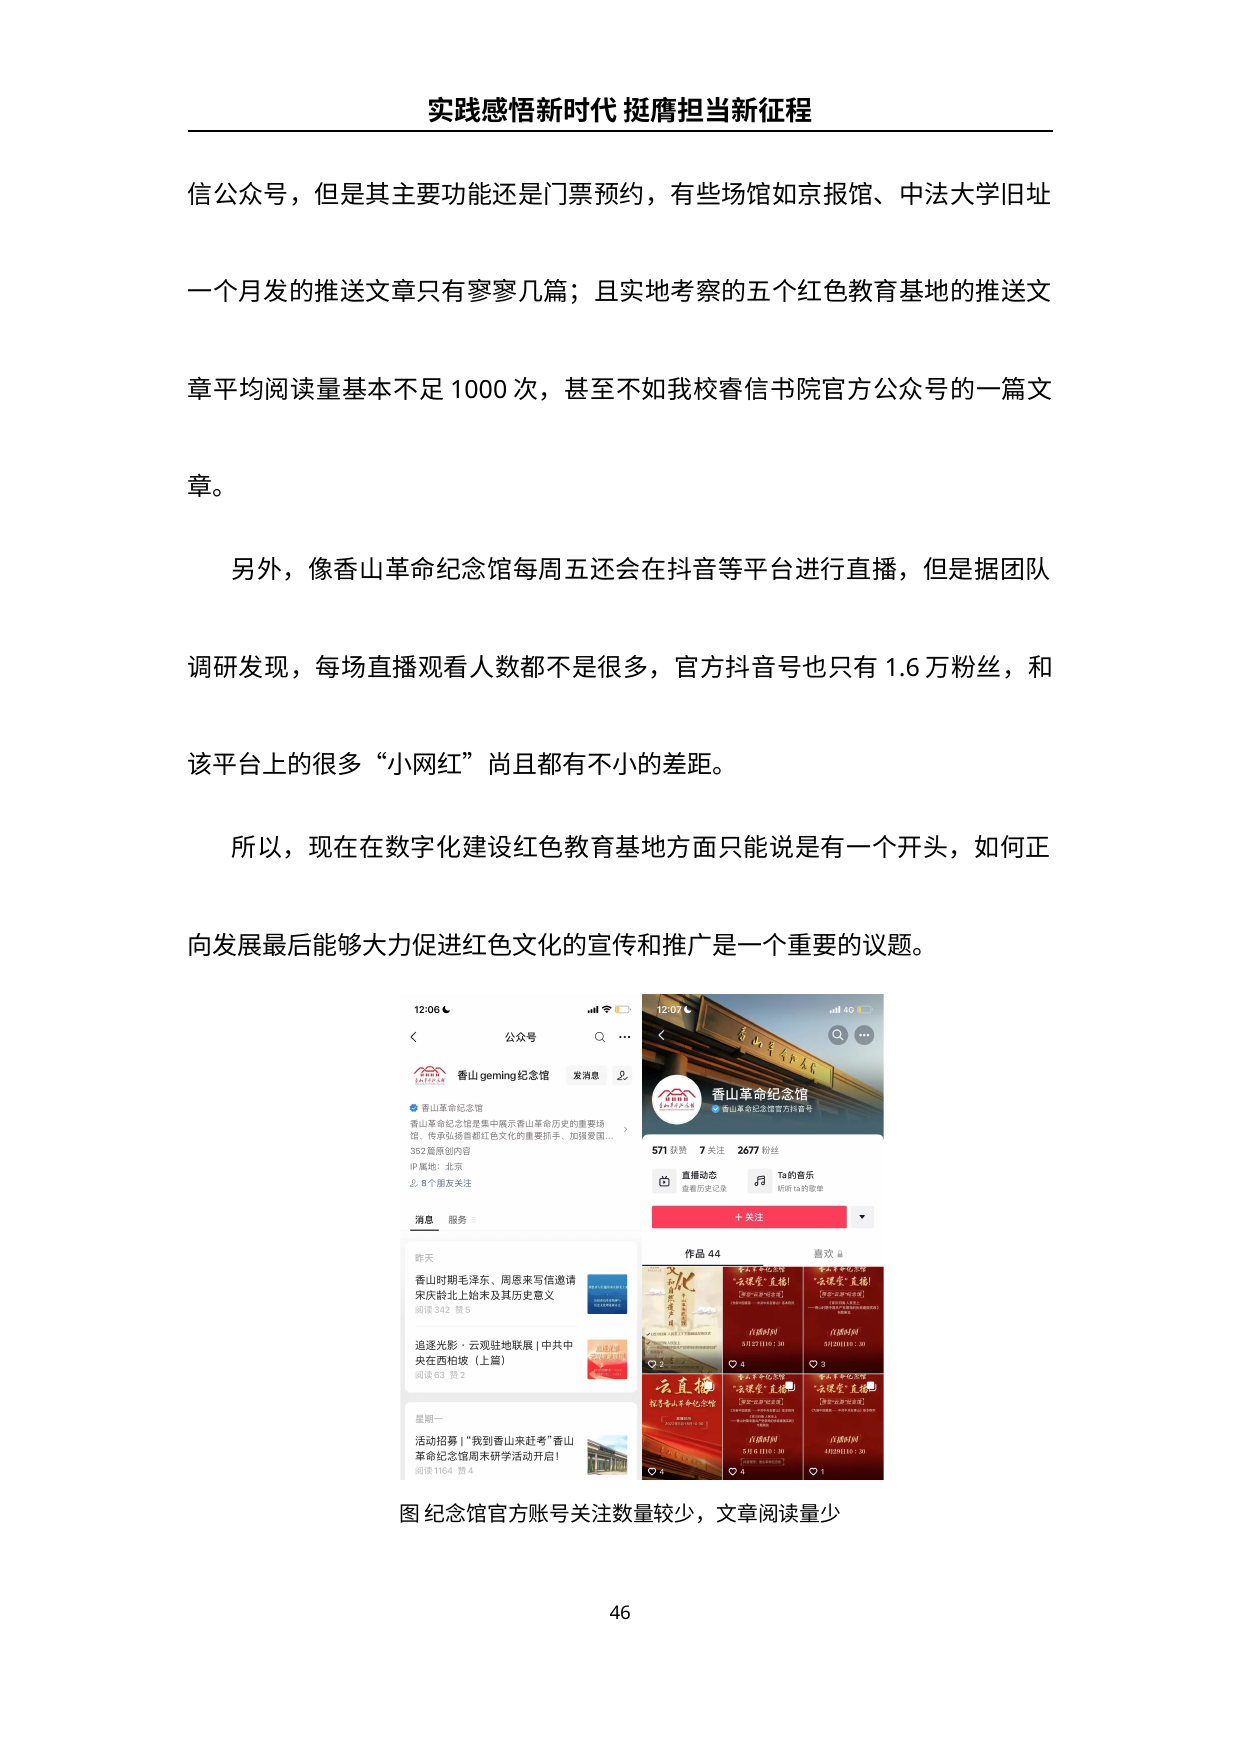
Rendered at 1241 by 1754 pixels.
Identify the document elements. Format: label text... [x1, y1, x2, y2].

text 所以，现在在数字化建设红色教育基地方面只能说是有一个开头，如何正向发展最后能够大力促进红色文化的宣传和推广是一个重要的议题。 [187, 813, 1053, 976]
picture [400, 994, 884, 1480]
text 图 纪念馆官方账号关注数量较少，文章阅读量少 [187, 1497, 1053, 1529]
text 另外，像香山革命纪念馆每周五还会在抖音等平台进行直播，但是据团队调研发现，每场直播观看人数都不是很多，官方抖音号也只有1.6万粉丝，和该平台上的很多“小网红”尚且都有不小的差距。 [187, 535, 1053, 795]
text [187, 160, 1053, 517]
